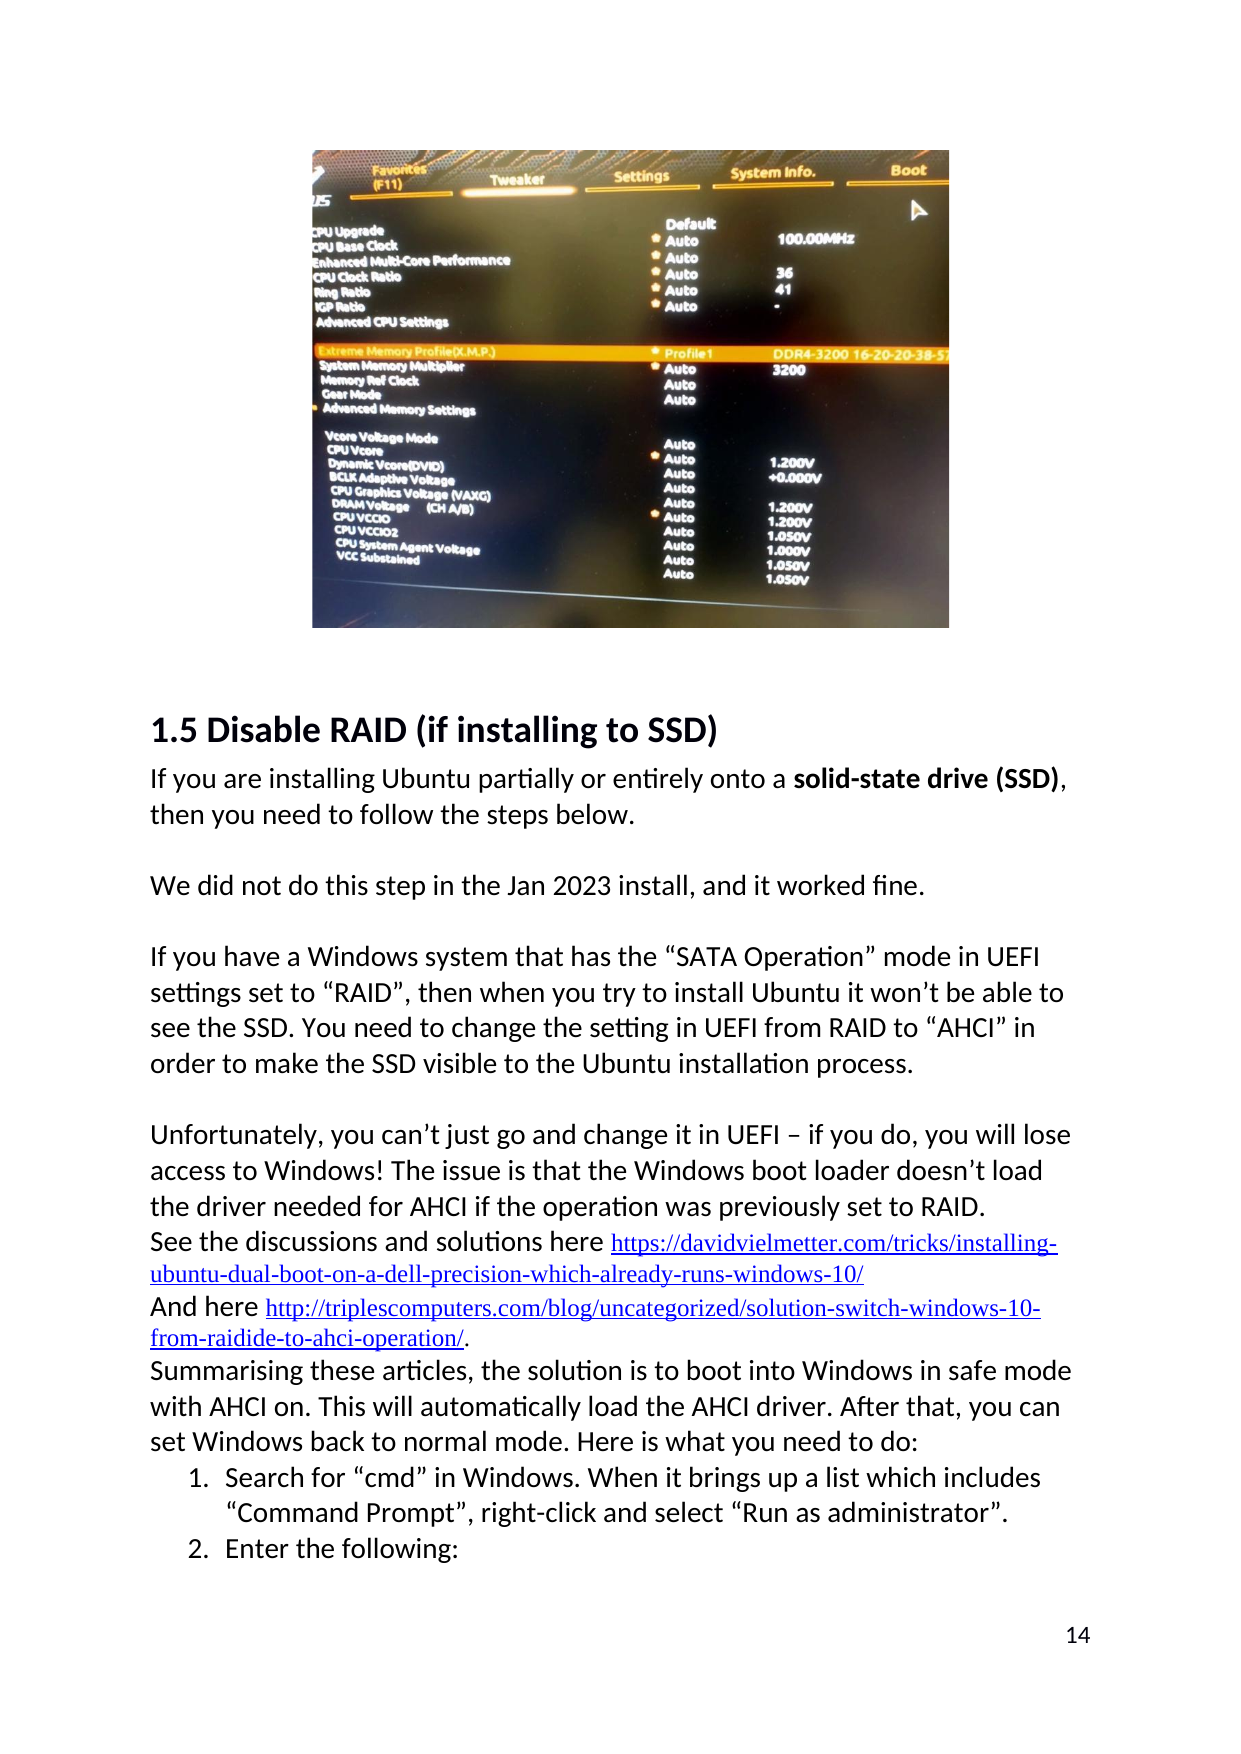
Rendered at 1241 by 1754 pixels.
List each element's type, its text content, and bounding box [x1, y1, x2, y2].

text And here http://triplescomputers.com/blog/uncategorized/solution-switch-windows-10-from-raidide-to-ahci-operation/. [150, 1288, 1090, 1352]
text We did not do this step in the Jan 2023 install, and it worked fine. [150, 867, 1090, 903]
text If you are installing Ubuntu partially or entirely onto a solid-state drive (SSD), then you need to follow the steps below. [150, 760, 1090, 831]
text If you have a Windows system that has the “SATA Operation” mode in UEFI settings set to “RAID”, then when you try to install Ubuntu it won’t be able to see the SSD. You need to change the setting in UEFI from RAID to “AHCI” in order to make the SSD visible to the Ubuntu installation process. [150, 938, 1090, 1081]
text Unfortunately, you can’t just go and change it in UEFI – if you do, you will lose access to Windows! The issue is that the Windows boot loader doesn’t load the driver needed for AHCI if the operation was previously set to RAID. [150, 1116, 1090, 1223]
list Search for “cmd” in Windows. When it brings up a list which includes “Command Prompt”, right-click and select “Run as administrator”. [187, 1459, 1090, 1530]
text Summarising these articles, the solution is to boot into Windows in safe mode with AHCI on. This will automatically load the AHCI driver. After that, you can set Windows back to normal mode. Here is what you need to do: [150, 1352, 1090, 1459]
subtitle 1.5 Disable RAID (if installing to SSD) [150, 706, 1090, 752]
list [187, 1530, 1090, 1601]
text See the discussions and solutions here https://davidvielmetter.com/tricks/installing-ubuntu-dual-boot-on-a-dell-precision-which-already-runs-windows-10/ [150, 1223, 1090, 1288]
picture [312, 150, 950, 628]
